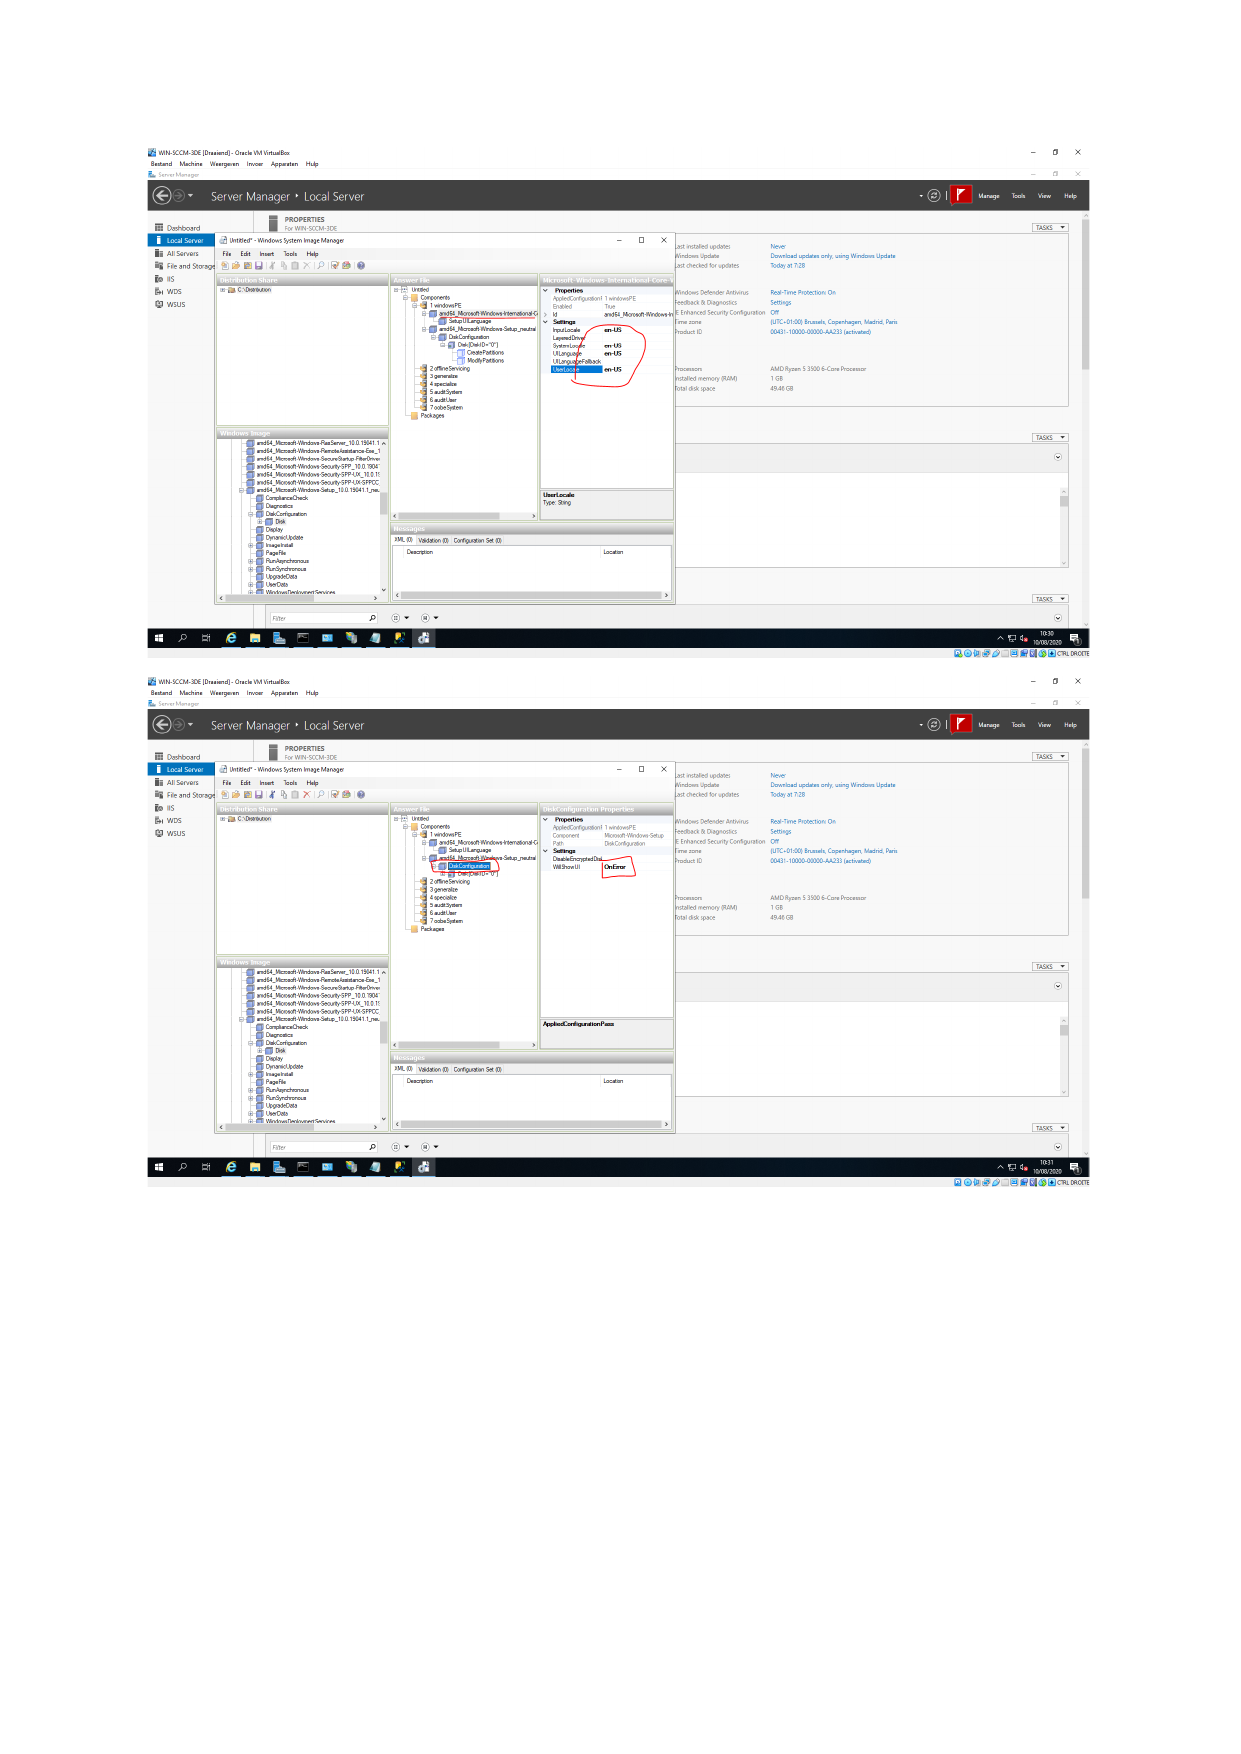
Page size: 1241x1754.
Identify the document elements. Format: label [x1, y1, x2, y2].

picture [147, 147, 1090, 658]
picture [147, 676, 1090, 1187]
